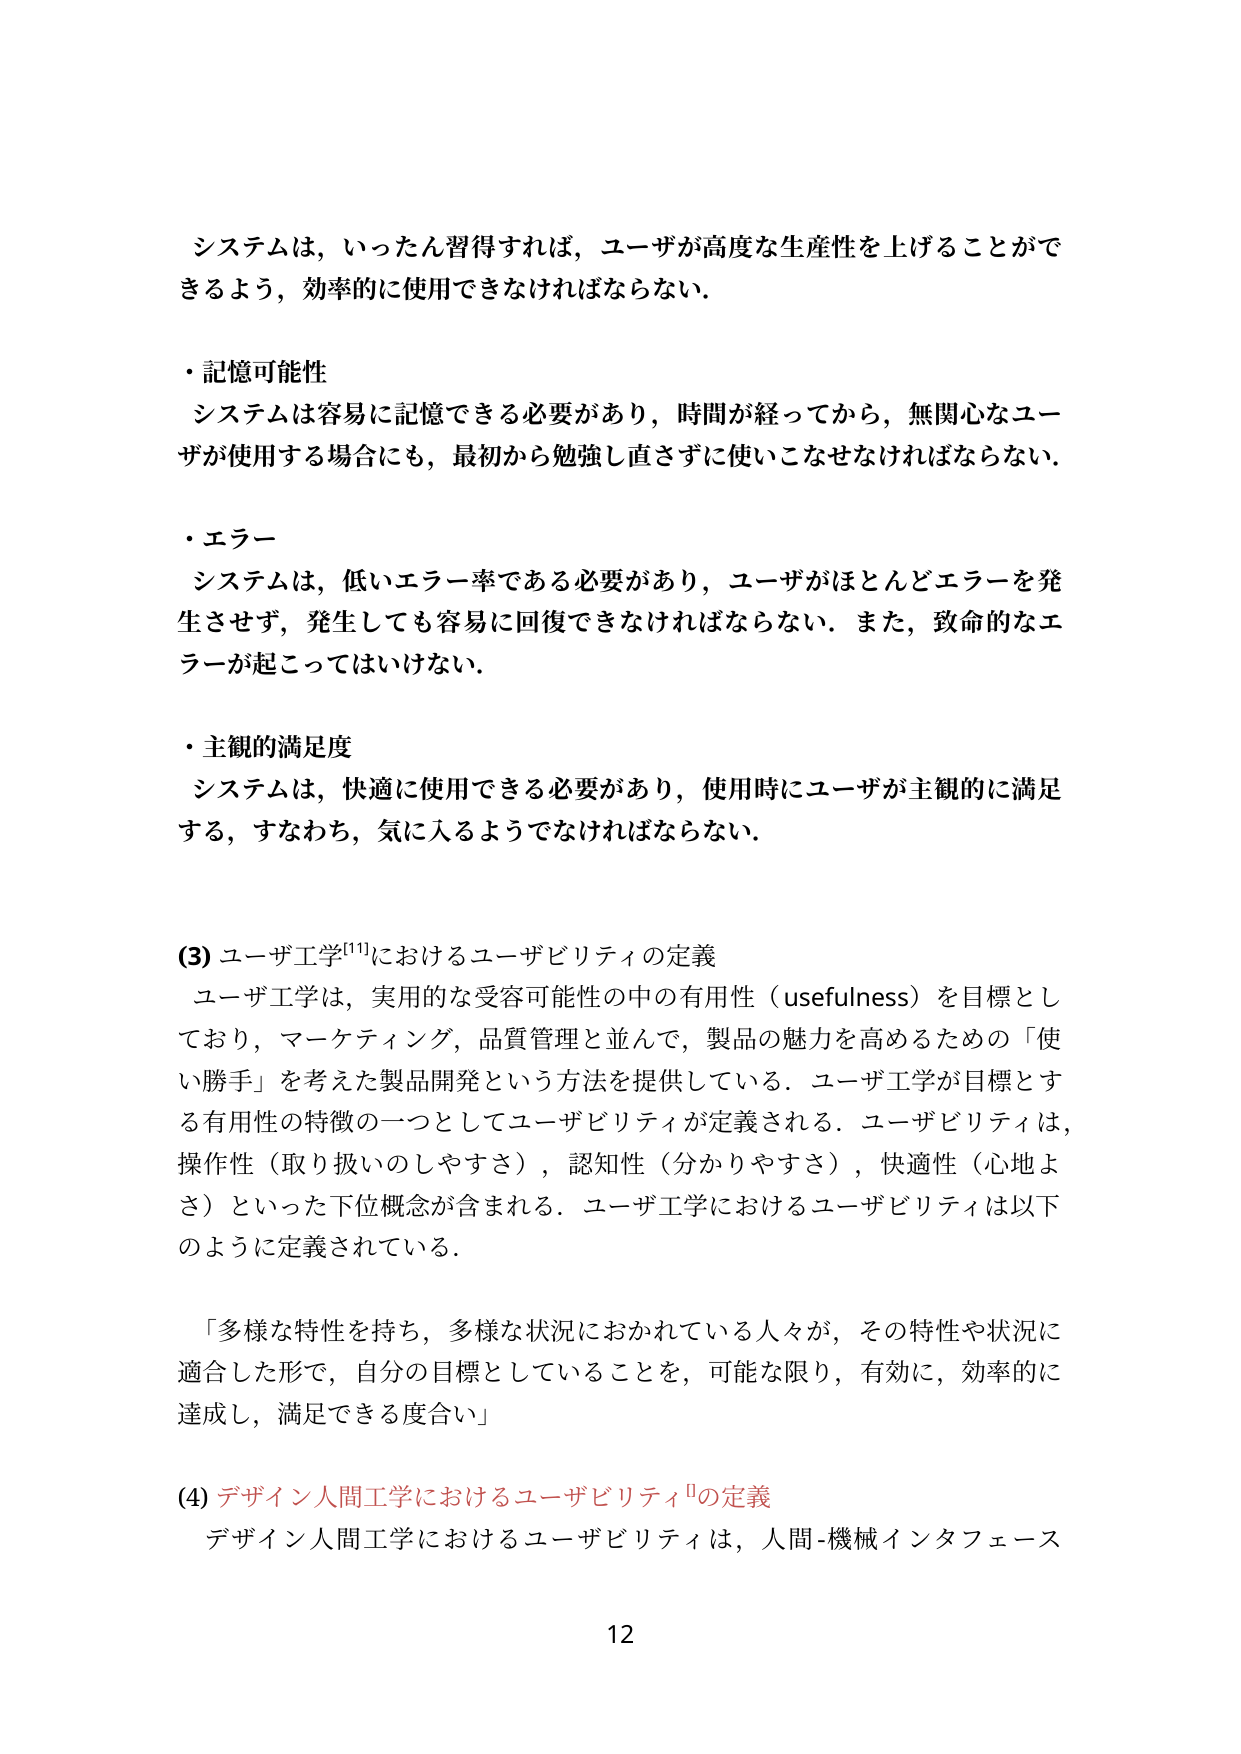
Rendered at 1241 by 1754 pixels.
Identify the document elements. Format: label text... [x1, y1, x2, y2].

text システムは，低いエラー率である必要があり，ユーザがほとんどエラーを発生させず，発生しても容易に回復できなければならない．また，致命的なエラーが起こってはいけない． [177, 558, 1063, 683]
text (3) ユーザ工学[11]におけるユーザビリティの定義 [177, 933, 1063, 975]
text ユーザ工学は，実用的な受容可能性の中の有用性（usefulness）を目標としており，マーケティング，品質管理と並んで，製品の魅力を高めるための「使い勝手」を考えた製品開発という方法を提供している．ユーザ工学が目標とする有用性の特徴の一つとしてユーザビリティが定義される．ユーザビリティは，操作性（取り扱いのしやすさ），認知性（分かりやすさ），快適性（心地よさ）といった下位概念が含まれる．ユーザ工学におけるユーザビリティは以下のように定義されている． [177, 975, 1063, 1267]
text 「多様な特性を持ち，多様な状況におかれている人々が，その特性や状況に適合した形で，自分の目標としていることを，可能な限り，有効に，効率的に達成し，満足できる度合い」 [177, 1308, 1063, 1433]
text ・記憶可能性 [177, 350, 1063, 392]
text システムは，いったん習得すれば，ユーザが高度な生産性を上げることができるよう，効率的に使用できなければならない． [177, 225, 1063, 308]
text ・主観的満足度 [177, 725, 1063, 767]
text (4) デザイン人間工学におけるユーザビリティ[]の定義 [177, 1475, 1063, 1517]
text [177, 1517, 1063, 1558]
text ・エラー [177, 517, 1063, 558]
text システムは容易に記憶できる必要があり，時間が経ってから，無関心なユーザが使用する場合にも，最初から勉強し直さずに使いこなせなければならない． [177, 392, 1063, 475]
text システムは，快適に使用できる必要があり，使用時にユーザが主観的に満足する，すなわち，気に入るようでなければならない． [177, 767, 1063, 850]
